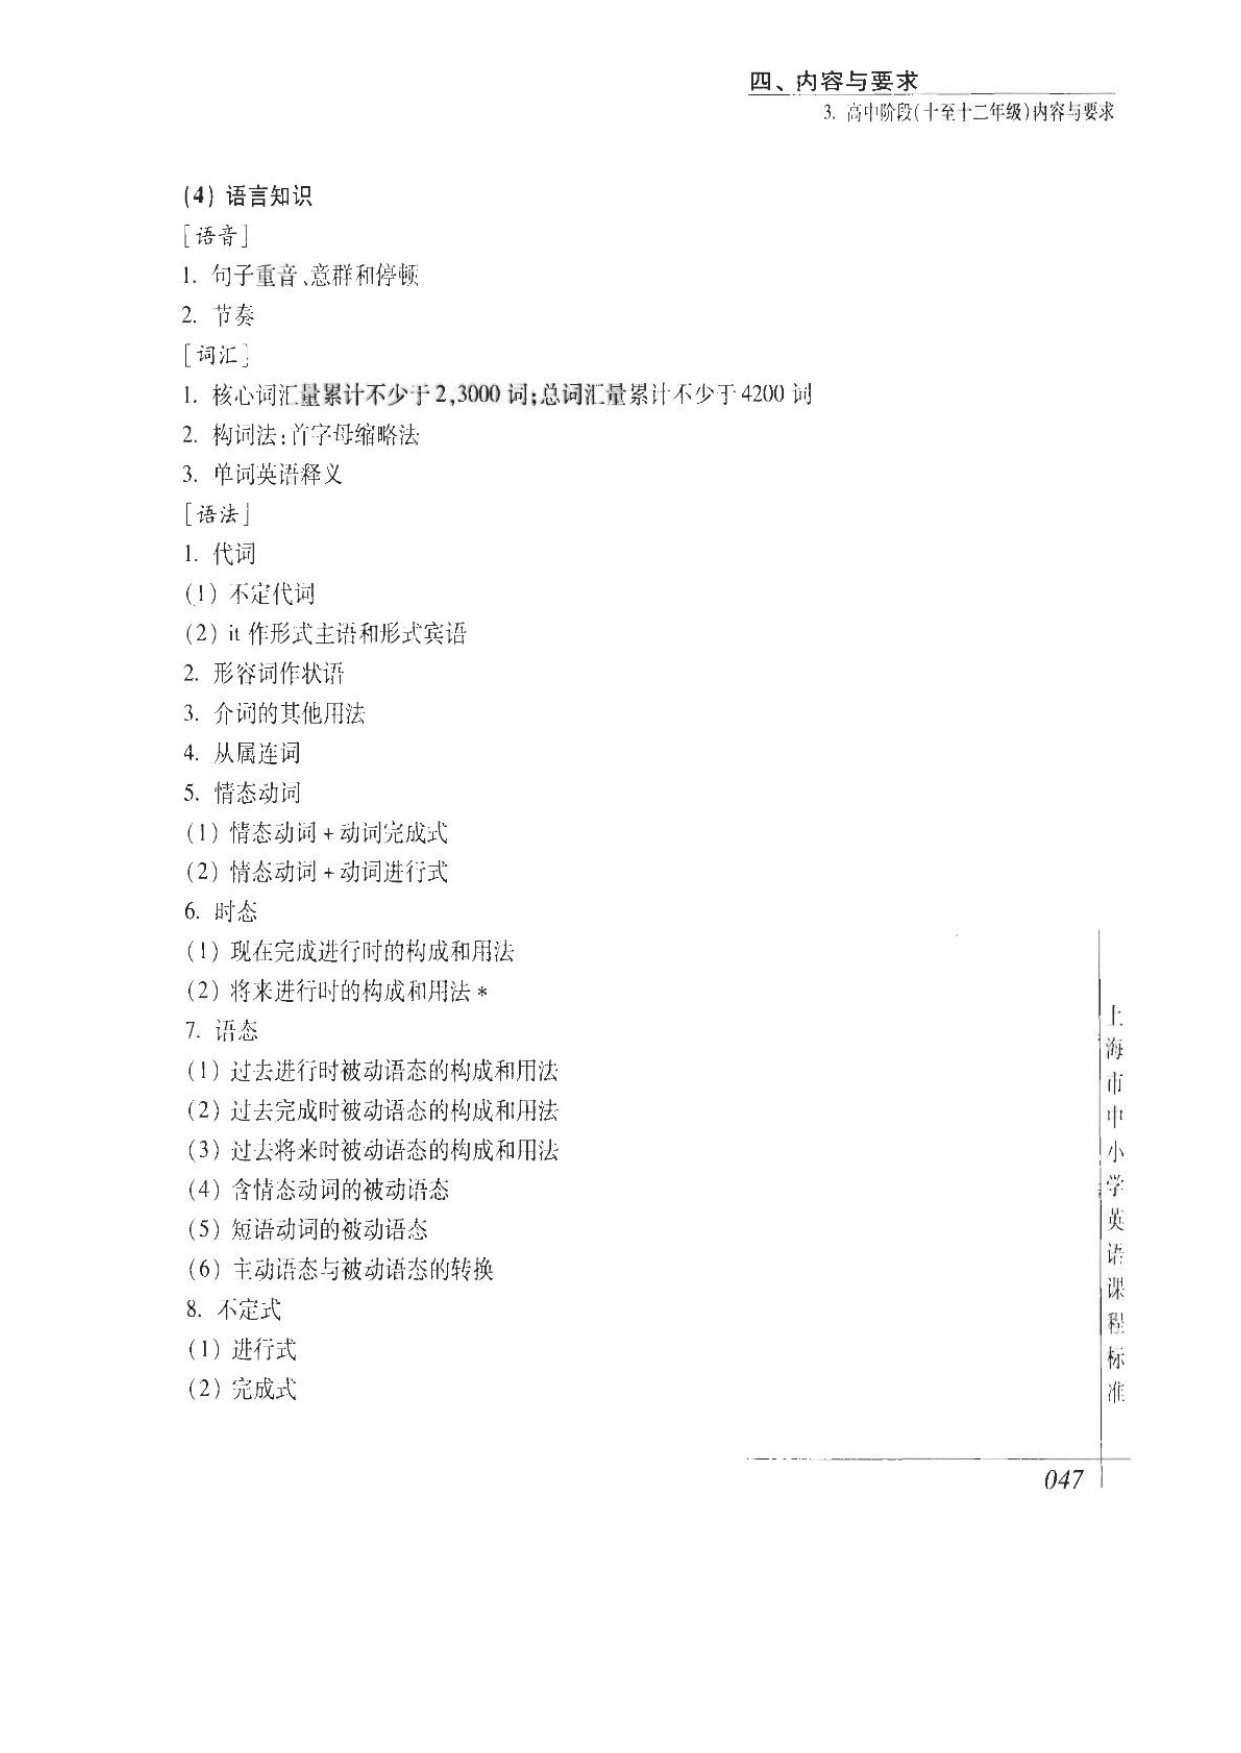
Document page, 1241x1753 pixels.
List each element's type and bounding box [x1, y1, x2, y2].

picture [177, 61, 1135, 1496]
